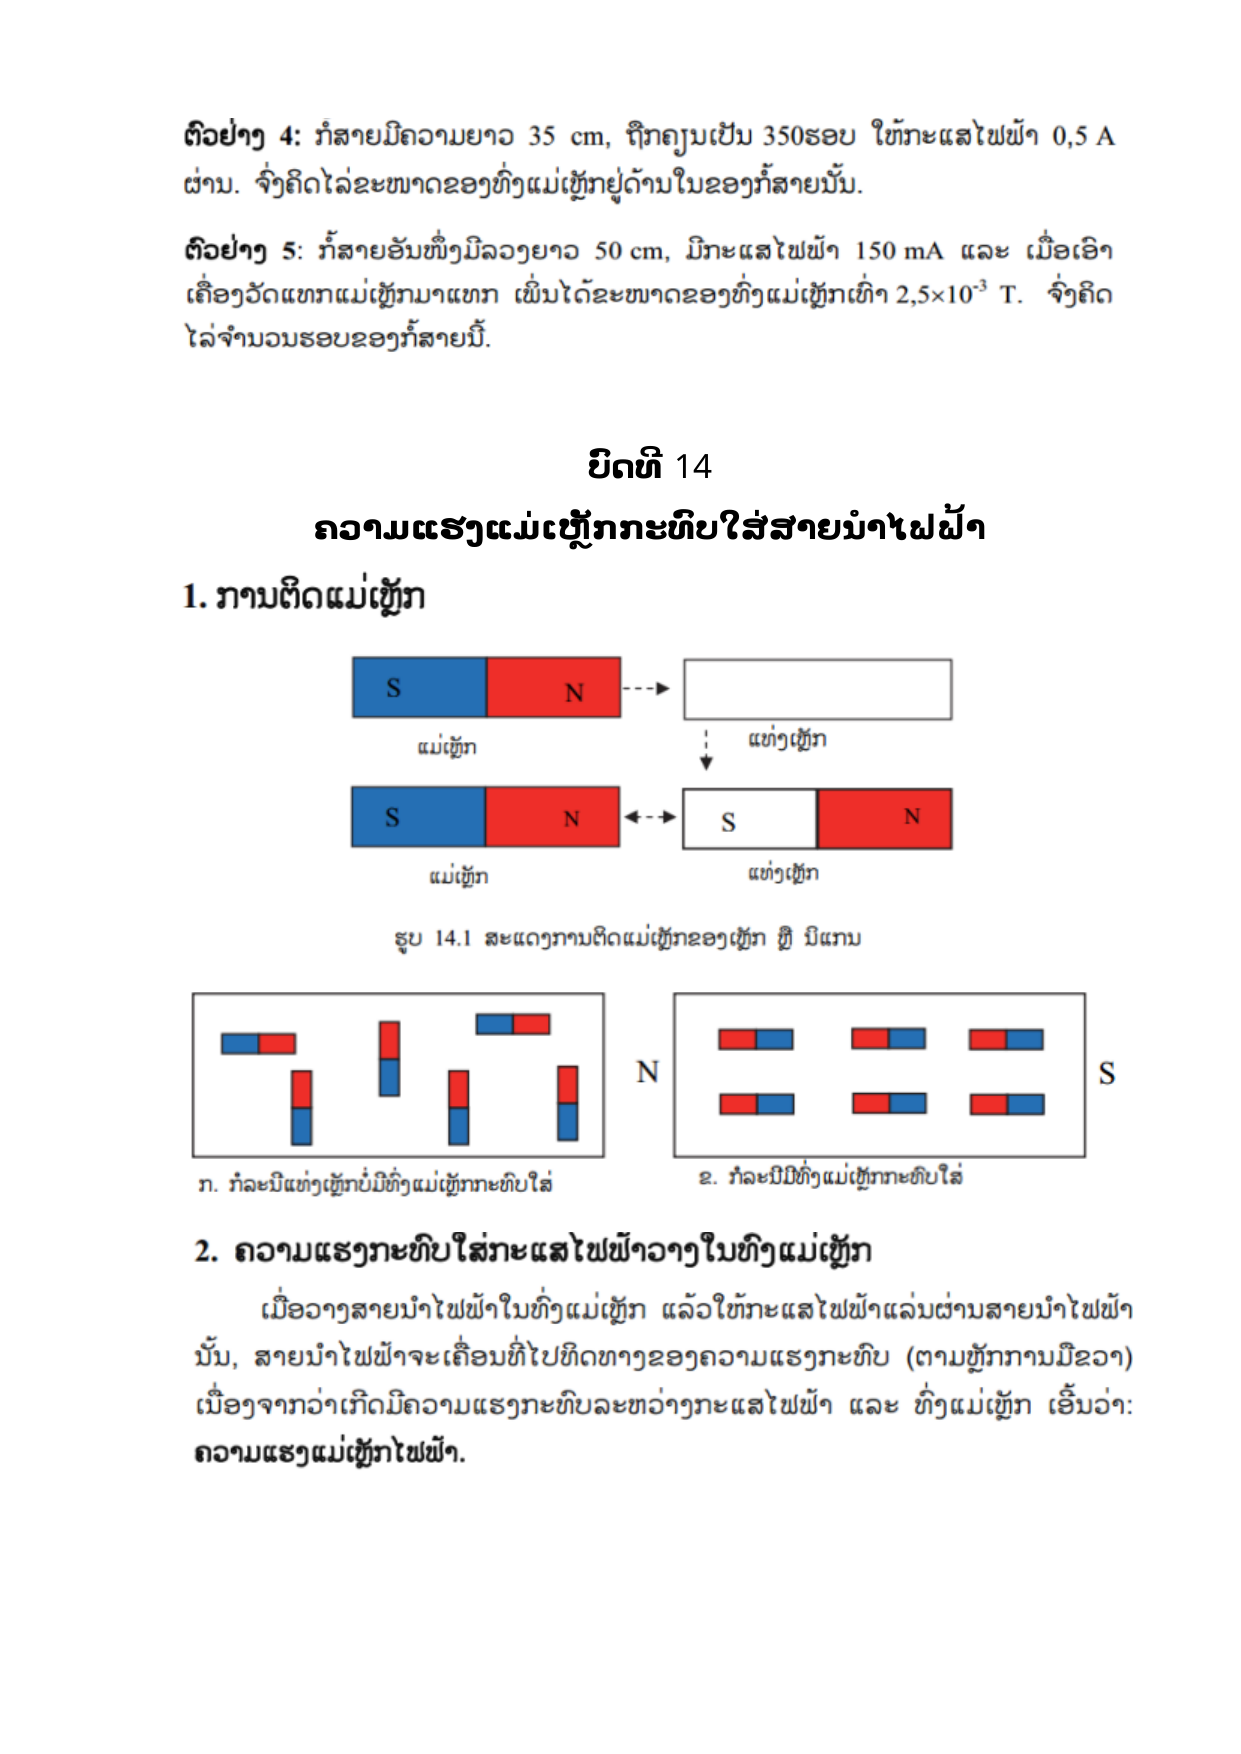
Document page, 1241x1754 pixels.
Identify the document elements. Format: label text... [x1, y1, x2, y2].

picture [177, 964, 1123, 1213]
picture [177, 118, 1123, 209]
picture [177, 228, 1123, 358]
picture [341, 644, 958, 962]
picture [177, 1232, 1145, 1476]
picture [177, 566, 434, 625]
text ບົດທີ 14 [177, 443, 1122, 488]
text ຄວາມແຮງແມ່ເຫຼັກກະທົບໃສ່ສາຍນຳໄຟຟ້າ [177, 508, 1122, 547]
